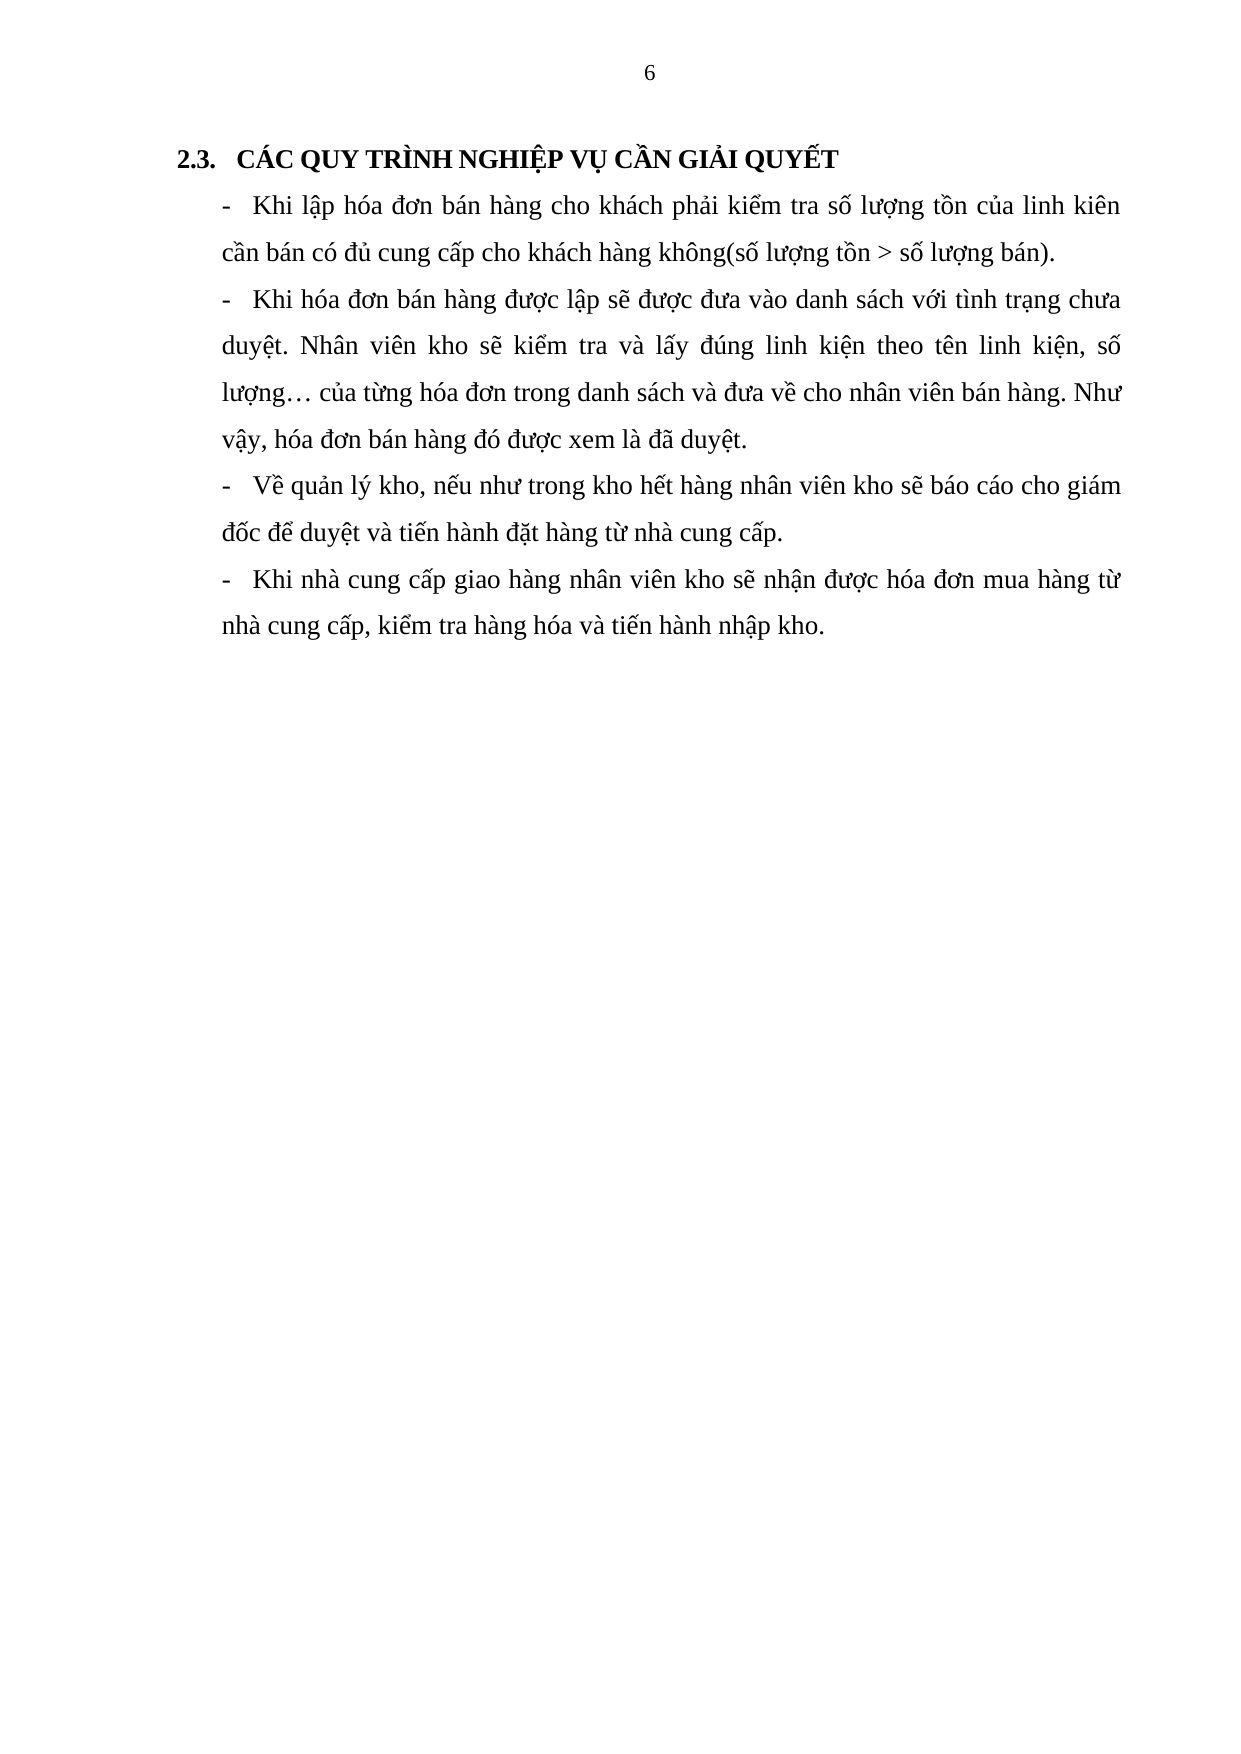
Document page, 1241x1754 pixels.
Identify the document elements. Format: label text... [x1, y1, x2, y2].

list Khi hóa đơn bán hàng được lập sẽ được đưa vào danh sách với tình trạng chưa duyệt. Nhân viên kho sẽ kiểm tra và lấy đúng linh kiện theo tên linh kiện, số lượng… của từng hóa đơn trong danh sách và đưa về cho nhân viên bán hàng. Như vậy, hóa đơn bán hàng đó được xem là đã duyệt. [222, 283, 1122, 454]
list CÁC QUY TRÌNH NGHIỆP VỤ CẦN GIẢI QUYẾT [177, 143, 1122, 174]
list Khi nhà cung cấp giao hàng nhân viên kho sẽ nhận được hóa đơn mua hàng từ nhà cung cấp, kiểm tra hàng hóa và tiến hành nhập kho. [222, 563, 1122, 641]
list Khi lập hóa đơn bán hàng cho khách phải kiểm tra số lượng tồn của linh kiên cần bán có đủ cung cấp cho khách hàng không(số lượng tồn > số lượng bán). [222, 189, 1122, 267]
list Về quản lý kho, nếu như trong kho hết hàng nhân viên kho sẽ báo cáo cho giám đốc để duyệt và tiến hành đặt hàng từ nhà cung cấp. [222, 469, 1122, 547]
